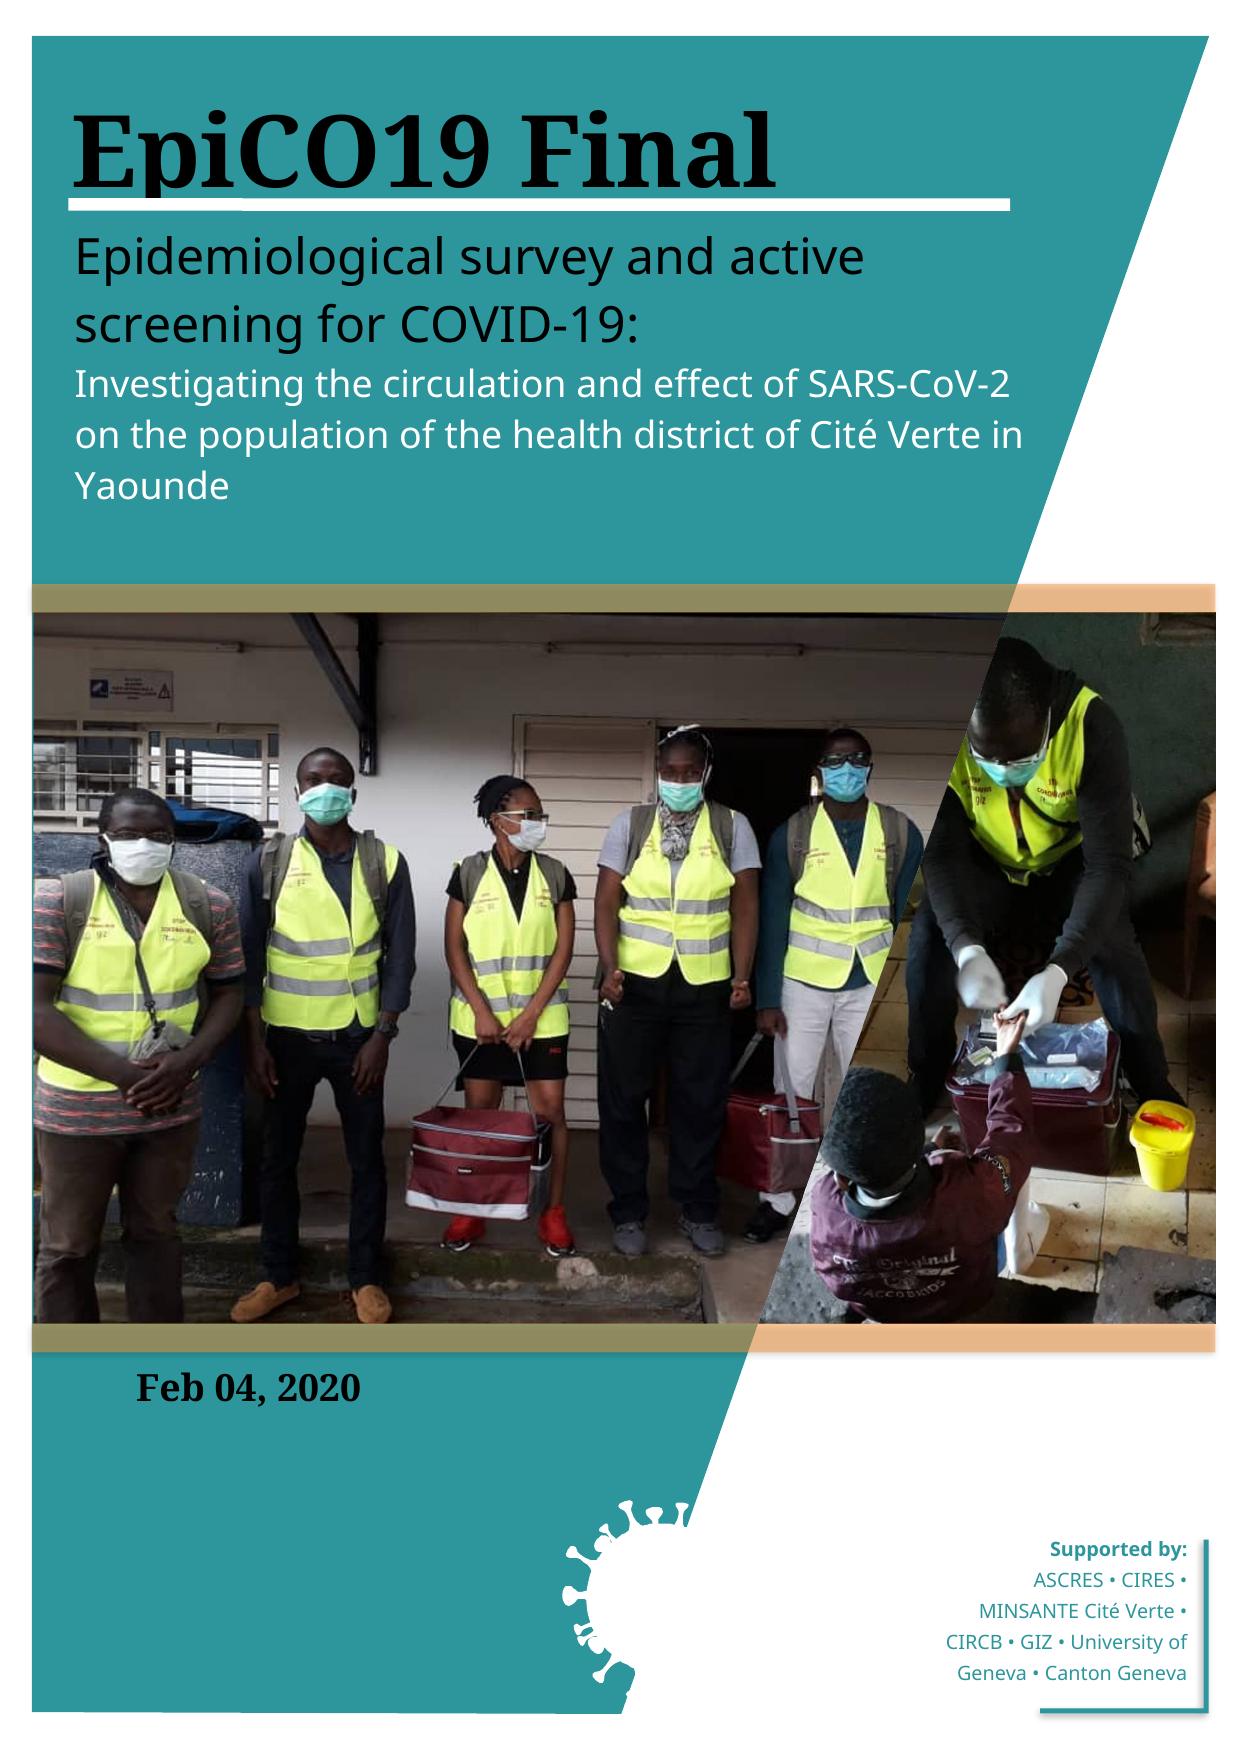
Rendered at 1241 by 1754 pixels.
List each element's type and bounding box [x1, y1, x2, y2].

picture [33, 613, 1216, 1323]
